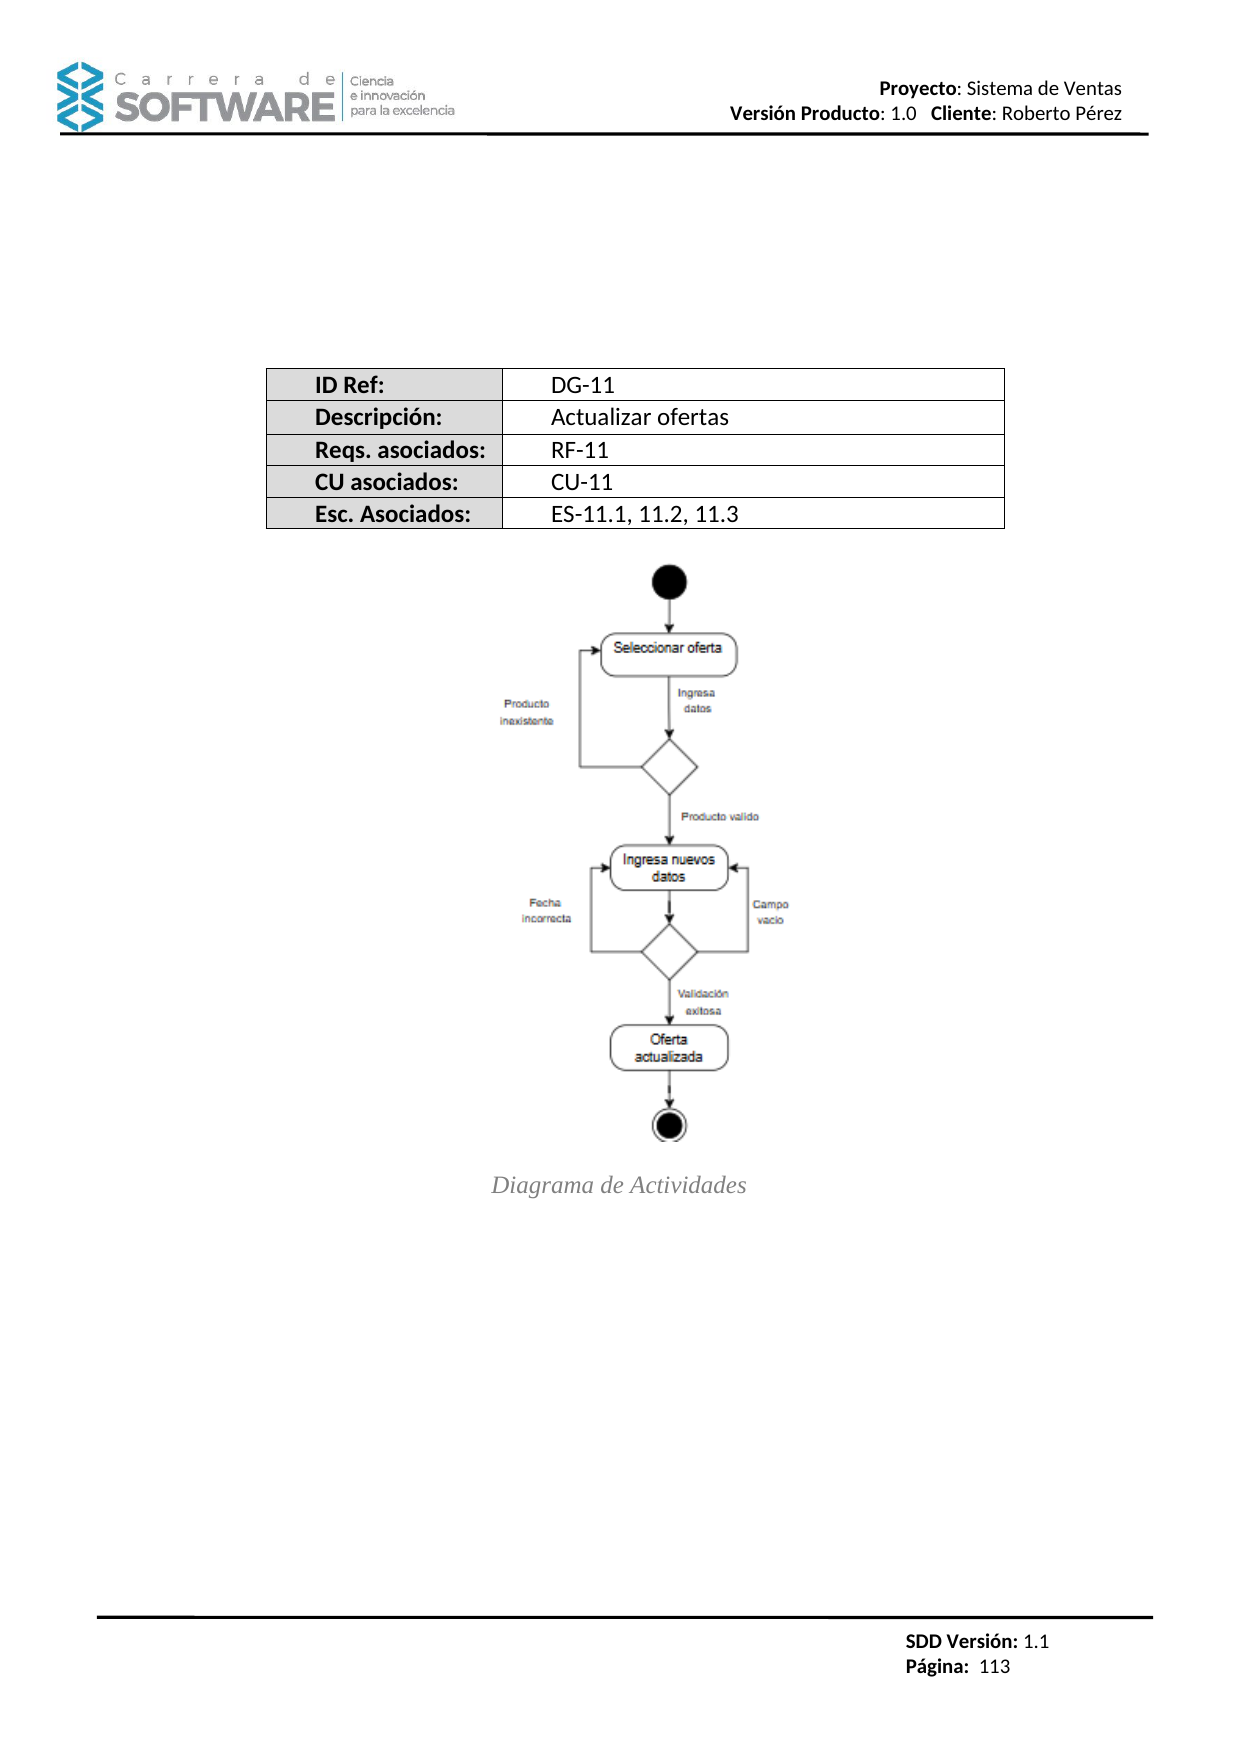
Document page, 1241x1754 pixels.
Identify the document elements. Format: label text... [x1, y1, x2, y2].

table_cell Actualizar ofertas [503, 401, 1004, 434]
picture [488, 560, 790, 1142]
picture [46, 46, 461, 154]
table_cell Descripción: [267, 401, 502, 434]
table_cell ES-11.1, 11.2, 11.3 [503, 498, 1004, 528]
table_cell CU asociados: [267, 466, 502, 497]
text Diagrama de Actividades [118, 1170, 1122, 1199]
table_cell RF-11 [503, 435, 1004, 465]
table_cell Reqs. asociados: [267, 435, 502, 465]
table_header DG-11 [503, 369, 1004, 400]
table_cell Esc. Asociados: [267, 498, 502, 528]
table_header ID Ref: [267, 369, 502, 400]
table_cell CU-11 [503, 466, 1004, 497]
